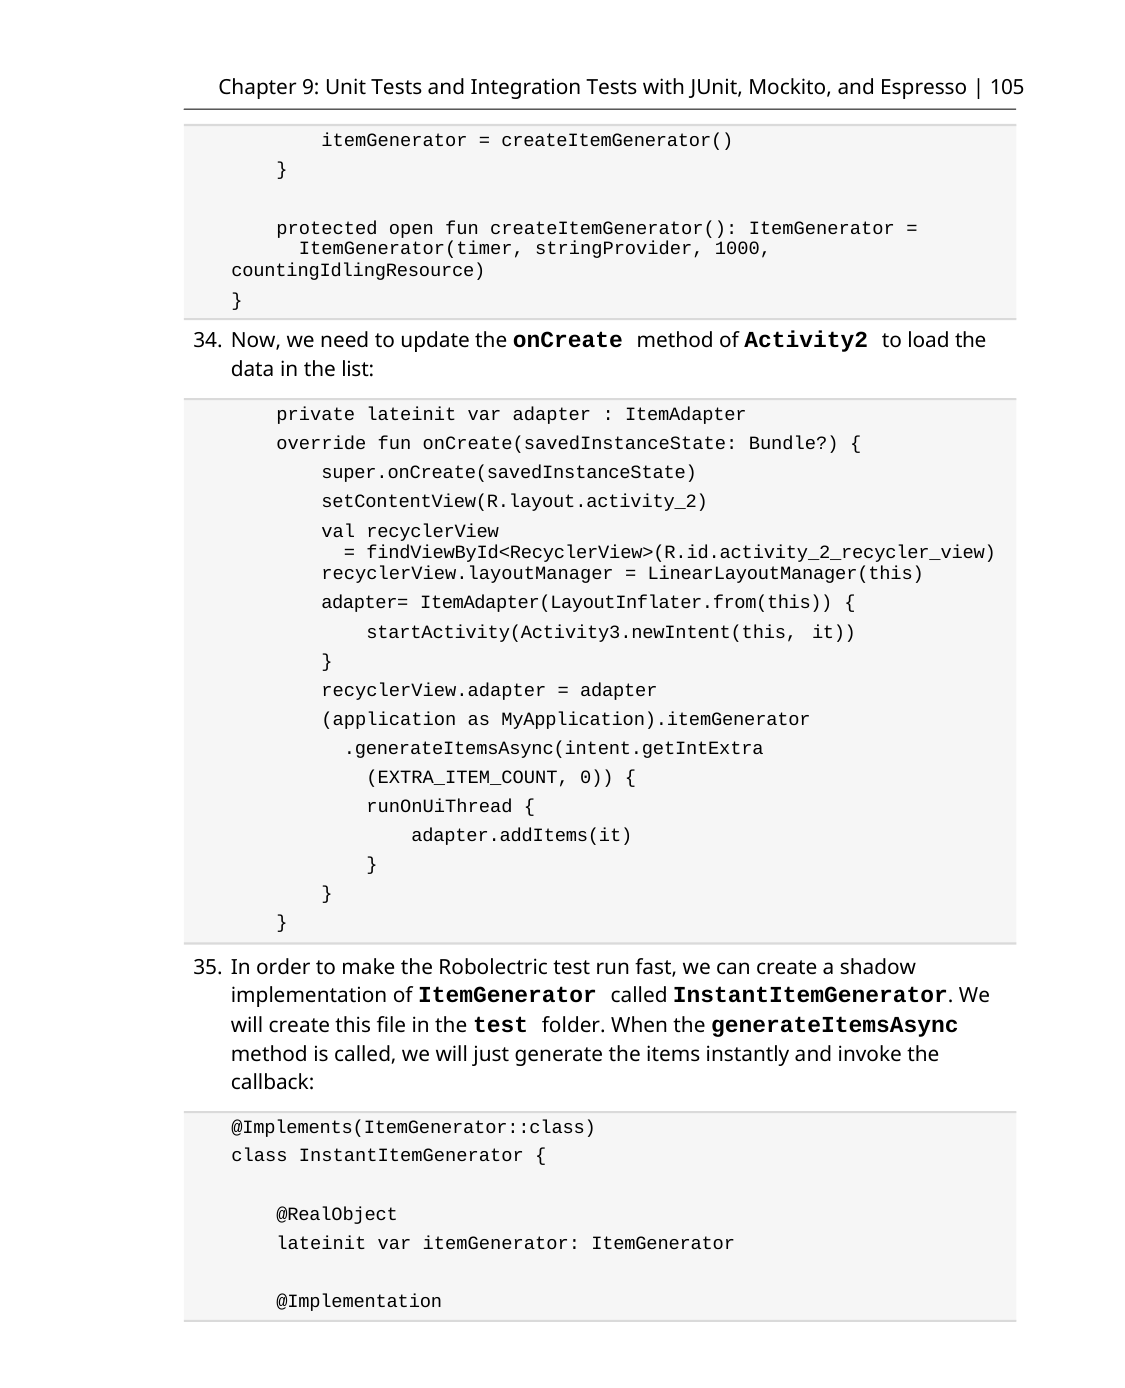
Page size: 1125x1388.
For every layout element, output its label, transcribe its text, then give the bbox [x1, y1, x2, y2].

list In order to make the Robolectric test run fast, we can create a shadow implementation of ItemGenerator called InstantItemGenerator. We will create this file in the test folder. When the generateItemsAsync method is called, we will just generate the items instantly and invoke the callback: [193, 945, 1017, 1096]
list Now, we need to update the onCreate method of Activity2 to load the [193, 325, 1029, 354]
text data in the list: [231, 354, 1029, 382]
